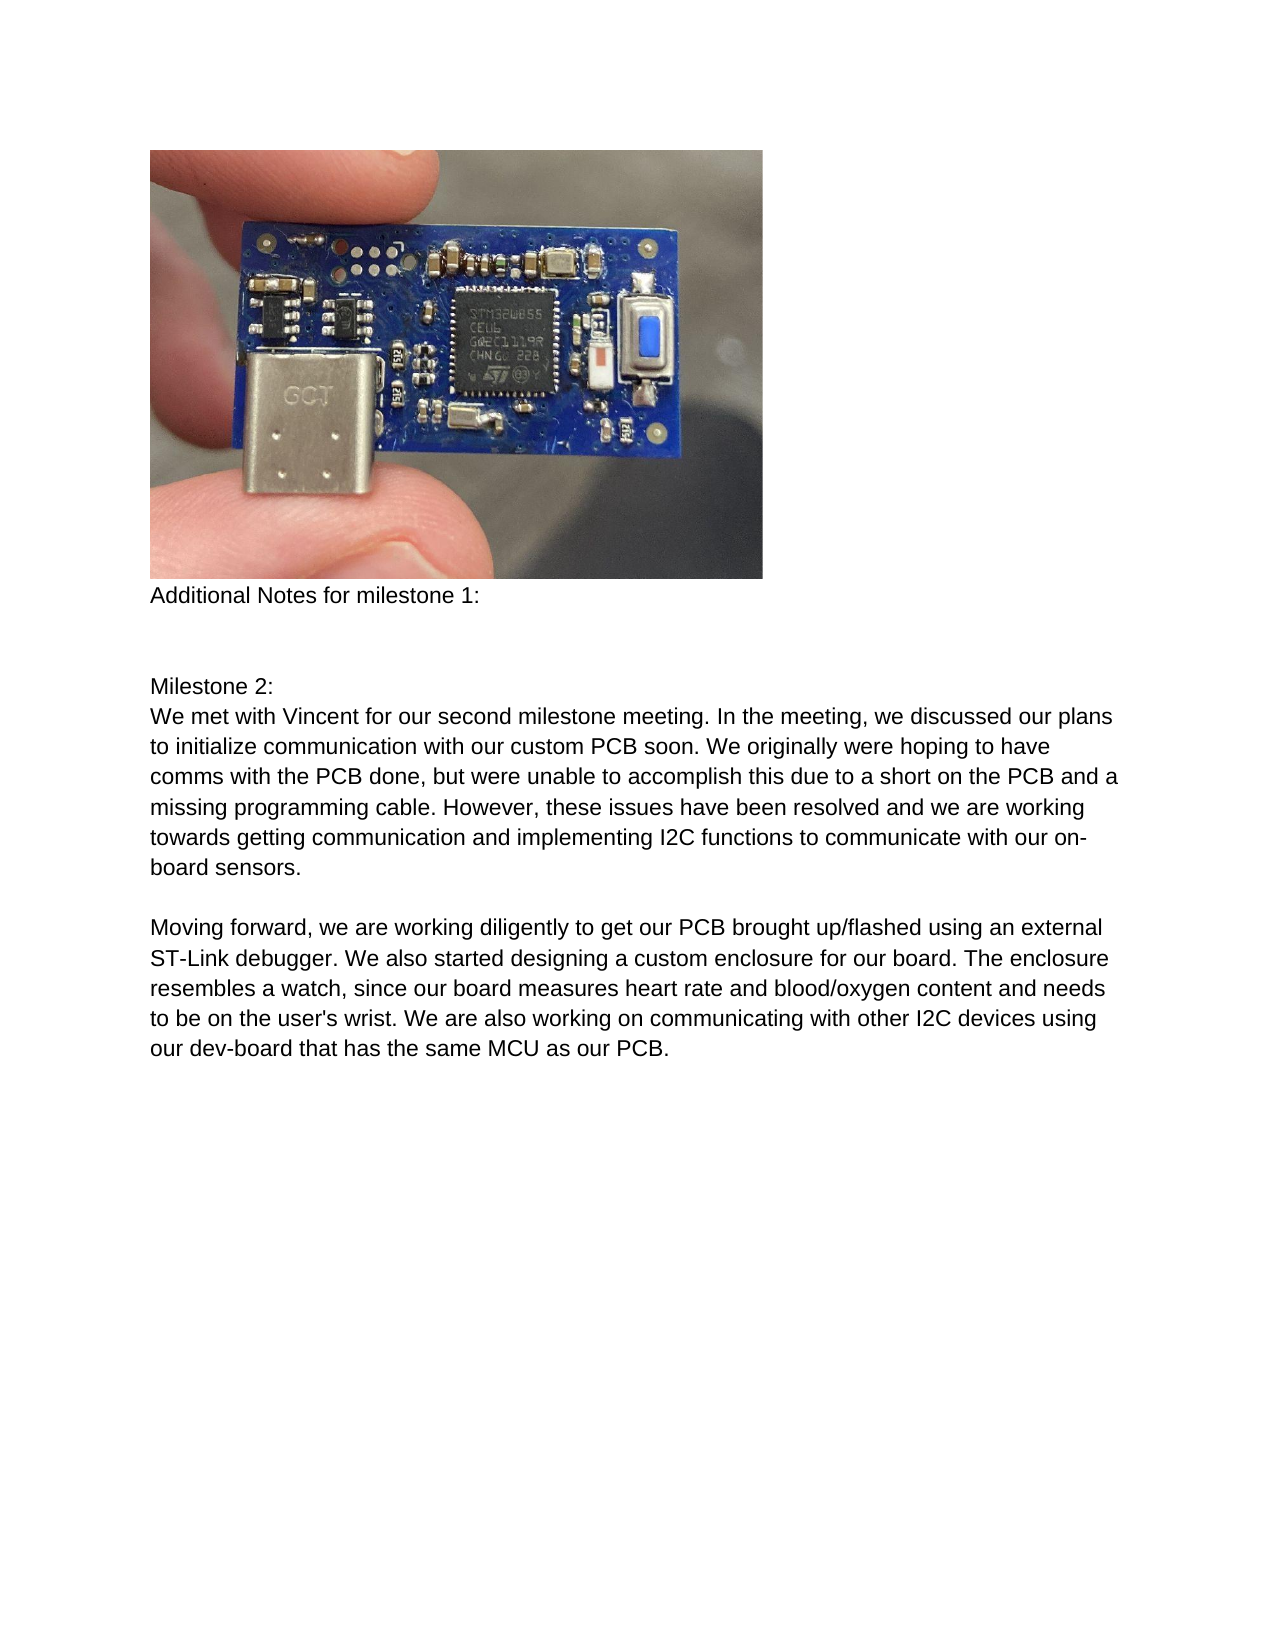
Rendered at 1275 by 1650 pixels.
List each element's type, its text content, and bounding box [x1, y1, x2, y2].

text Moving forward, we are working diligently to get our PCB brought up/flashed using an external ST-Link debugger. We also started designing a custom enclosure for our board. The enclosure resembles a watch, since our board measures heart rate and blood/oxygen content and needs to be on the user's wrist. We are also working on communicating with other I2C devices using our dev-board that has the same MCU as our PCB. [150, 914, 1125, 1061]
picture [150, 150, 763, 579]
text Milestone 2: [150, 673, 1125, 699]
text We met with Vincent for our second milestone meeting. In the meeting, we discussed our plans to initialize communication with our custom PCB soon. We originally were hoping to have comms with the PCB done, but were unable to accomplish this due to a short on the PCB and a missing programming cable. However, these issues have been resolved and we are working towards getting communication and implementing I2C functions to communicate with our on-board sensors. [150, 703, 1125, 880]
text Additional Notes for milestone 1: [150, 582, 1125, 608]
